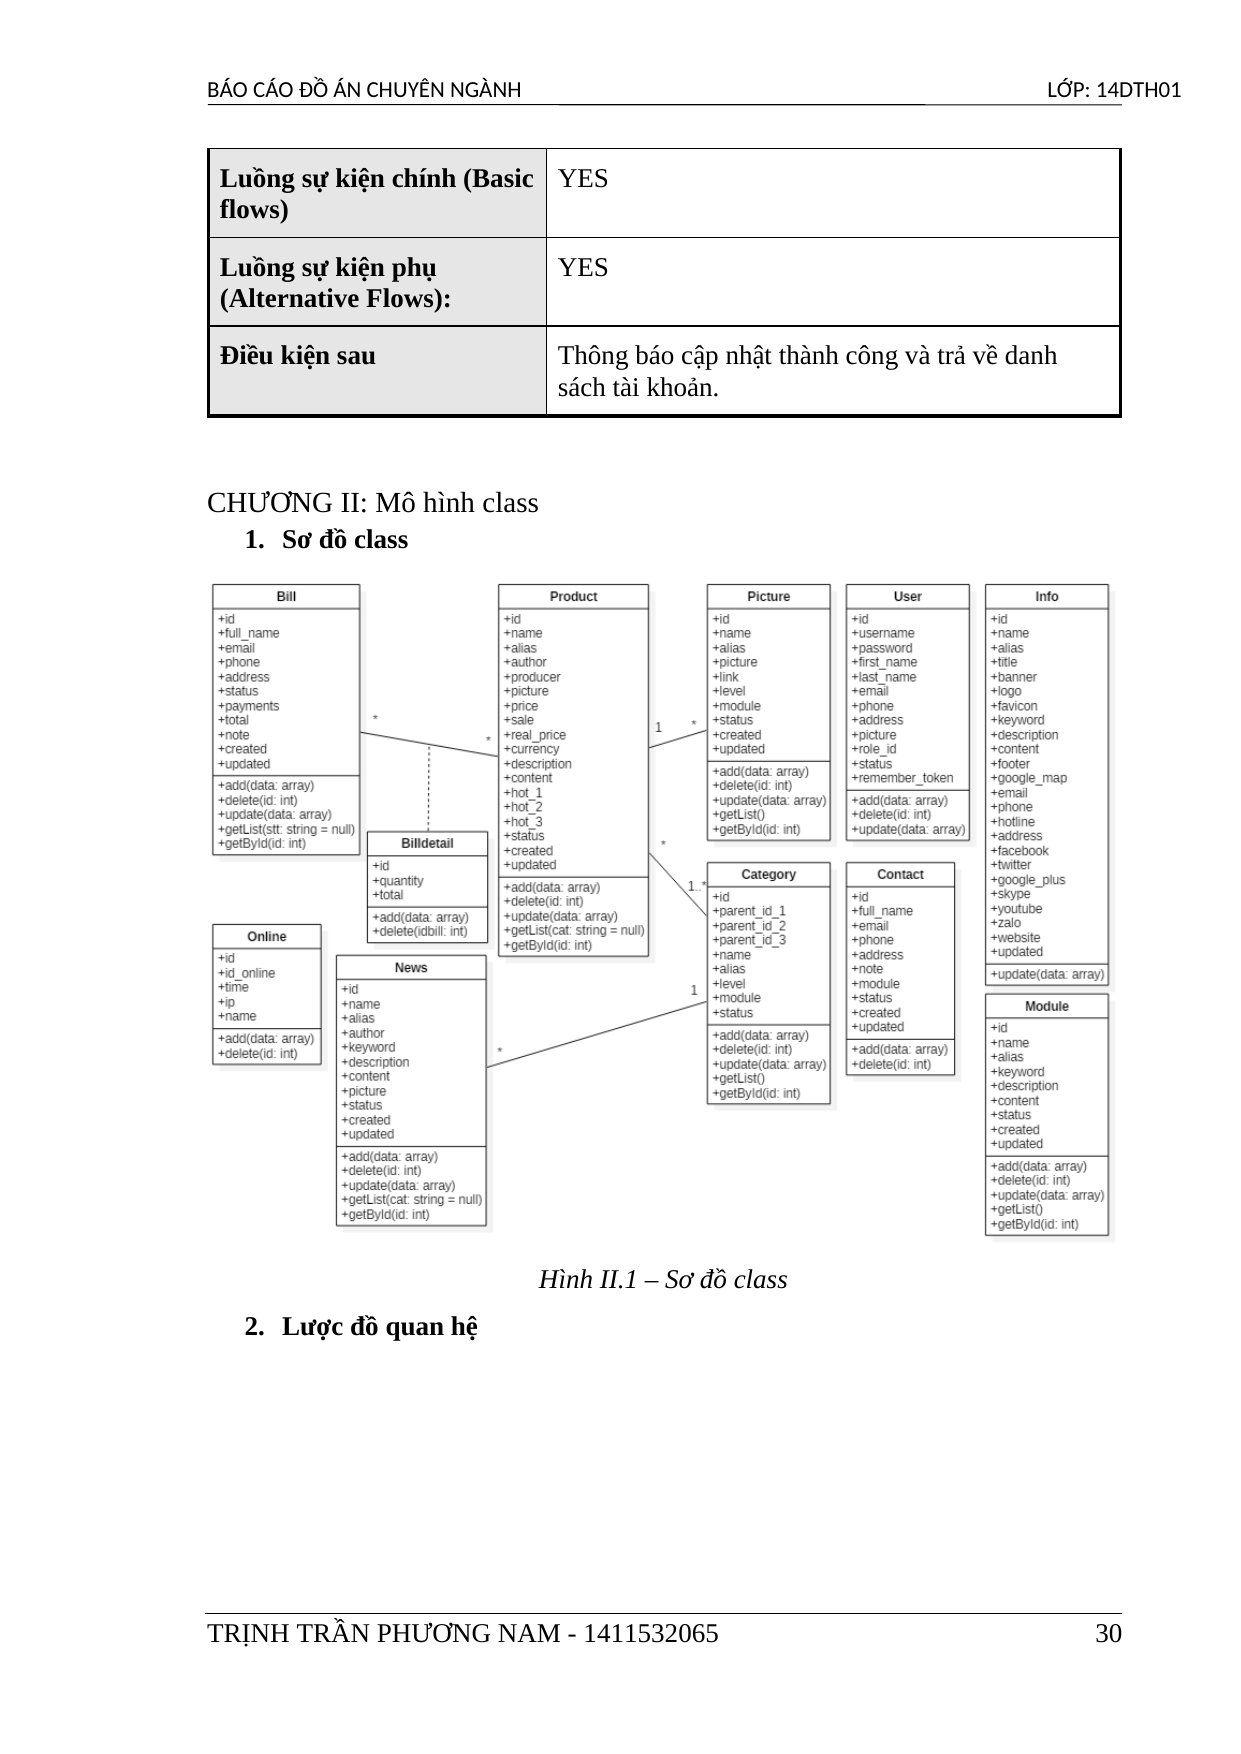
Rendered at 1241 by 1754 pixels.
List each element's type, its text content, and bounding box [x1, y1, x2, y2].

table_cell Điều kiện sau [210, 327, 546, 414]
table_cell YES [547, 238, 1119, 325]
list Lược đồ quan hệ [244, 1310, 1122, 1341]
table_cell Thông báo cập nhật thành công và trả về danh sách tài khoản. [547, 327, 1119, 414]
text Hình II.1 – Sơ đồ class [207, 1263, 1122, 1294]
table_cell YES [547, 149, 1119, 237]
table_cell Luồng sự kiện chính (Basic flows) [210, 149, 546, 237]
list Sơ đồ class [244, 523, 1122, 554]
subtitle CHƯƠNG II: Mô hình class [207, 485, 1122, 518]
picture [206, 570, 1129, 1248]
table_cell Luồng sự kiện phụ (Alternative Flows): [210, 238, 546, 325]
